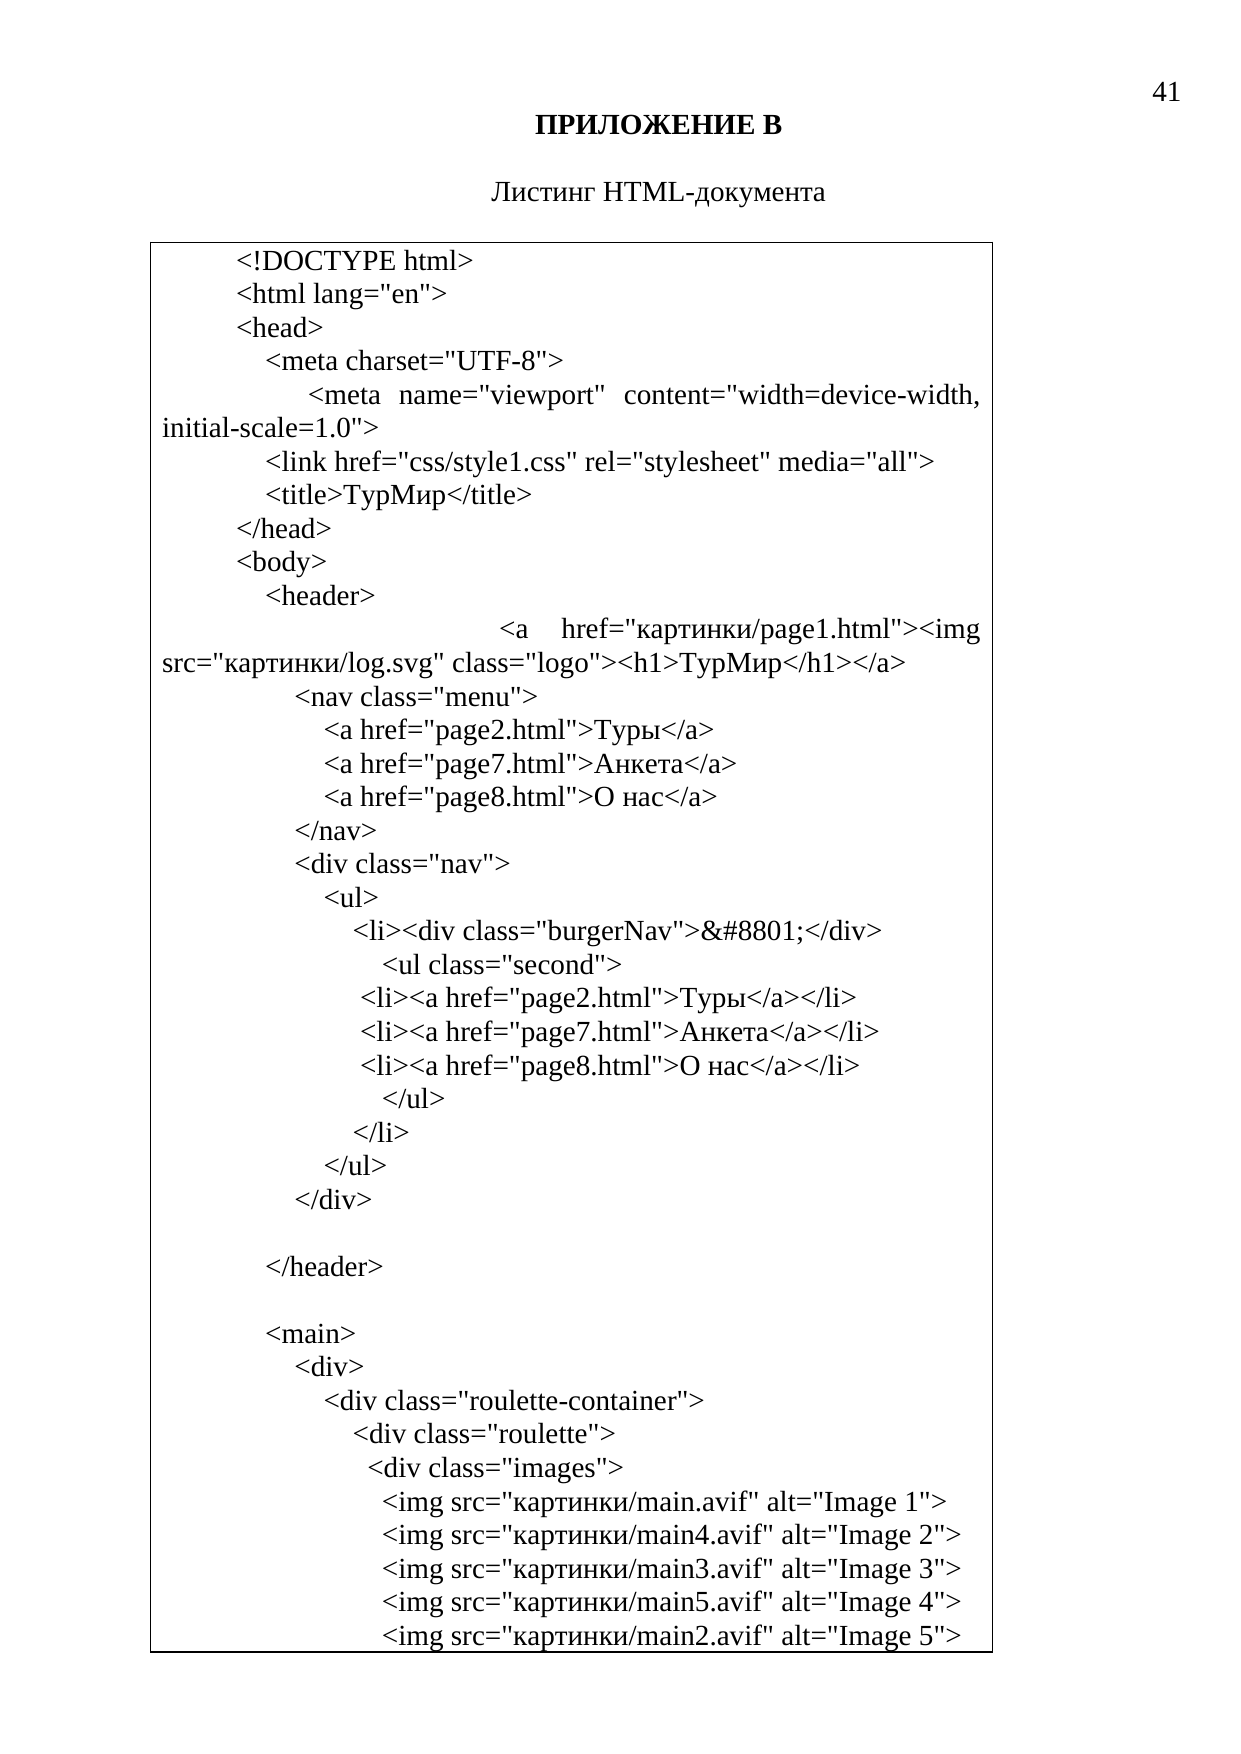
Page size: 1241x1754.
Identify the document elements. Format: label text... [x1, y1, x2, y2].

text ПРИЛОЖЕНИЕ В [136, 107, 1181, 141]
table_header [151, 243, 992, 1651]
text Листинг НТML-документа [136, 174, 1181, 208]
